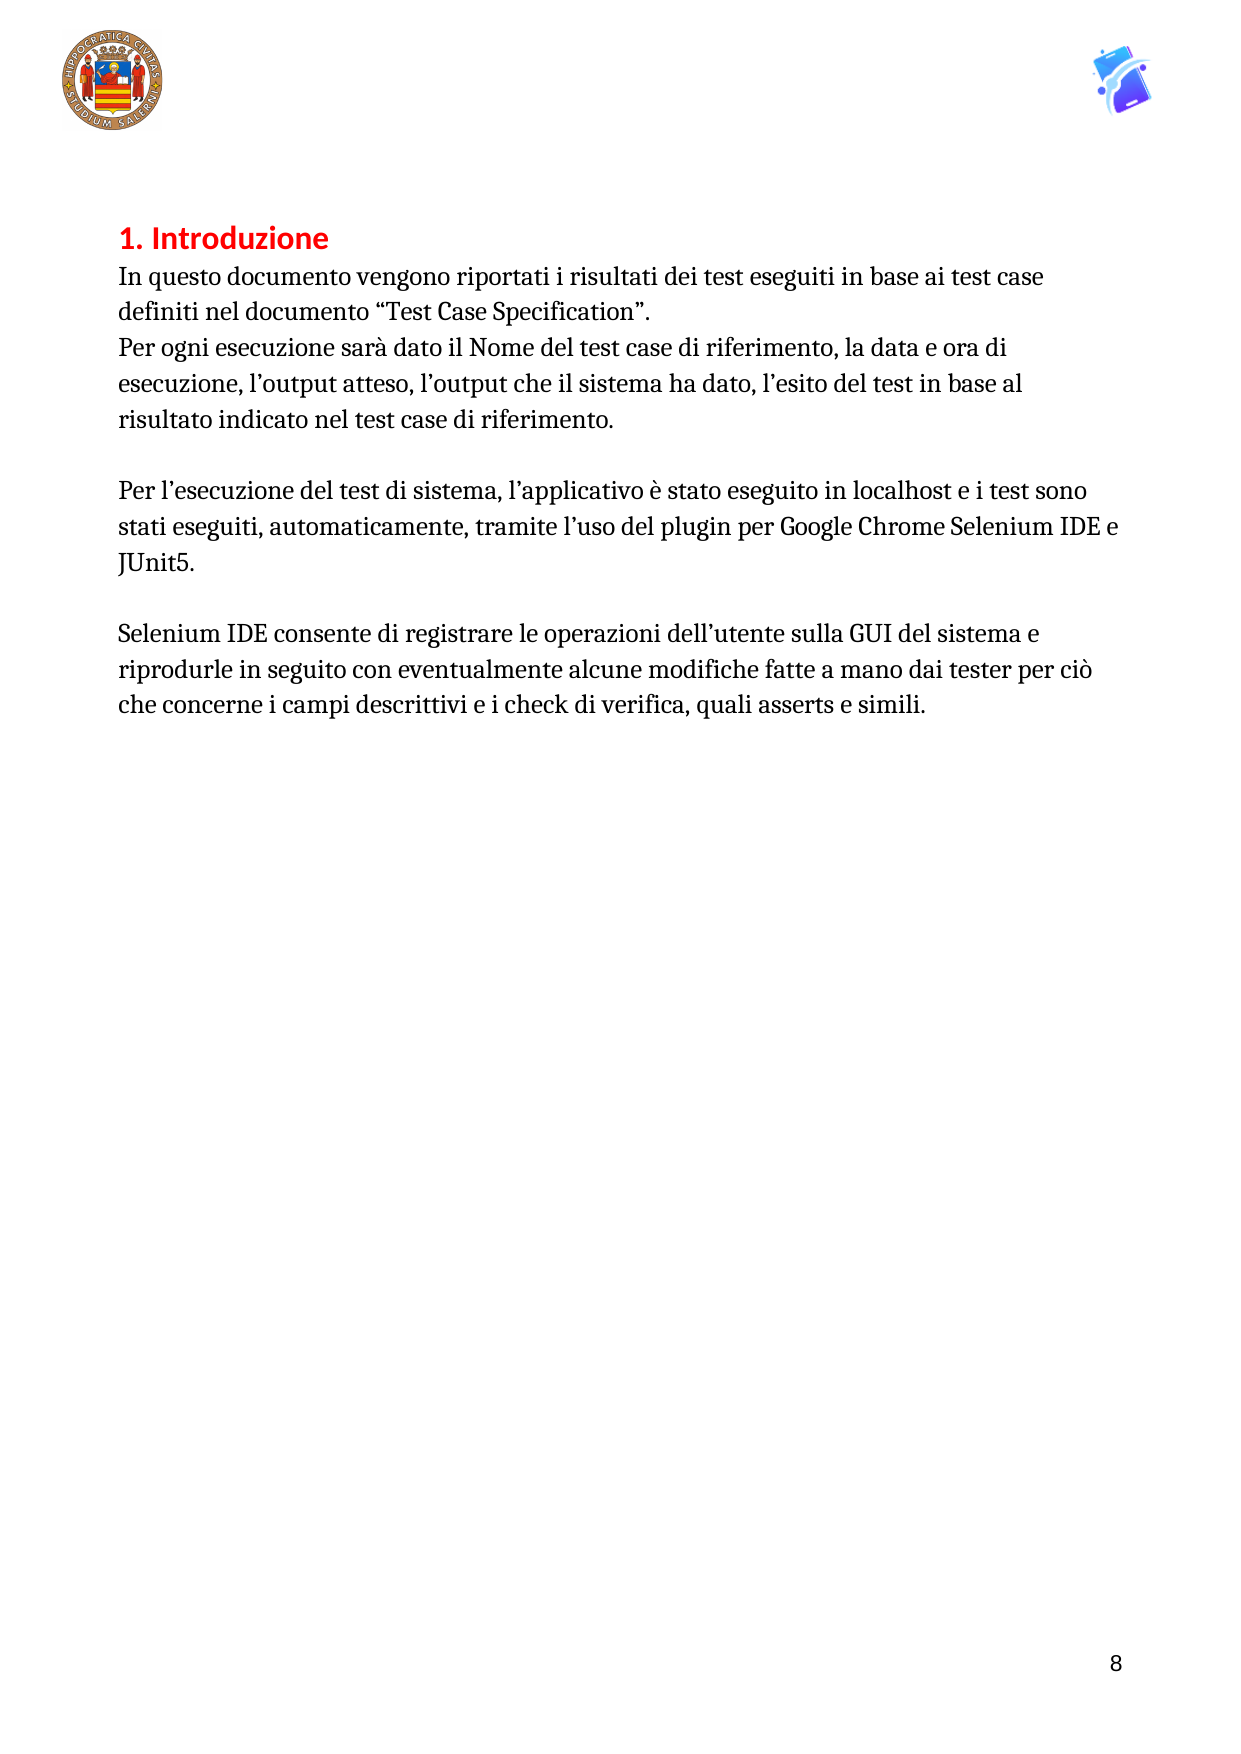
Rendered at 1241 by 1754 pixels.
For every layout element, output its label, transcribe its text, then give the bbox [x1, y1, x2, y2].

text Selenium IDE consente di registrare le operazioni dell’utente sulla GUI del sistema e riprodurle in seguito con eventualmente alcune modifiche fatte a mano dai tester per ciò che concerne i campi descrittivi e i check di verifica, quali asserts e simili. [118, 618, 1122, 721]
picture [1066, 25, 1178, 147]
subtitle 1. Introduzione [118, 217, 1122, 257]
text Per l’esecuzione del test di sistema, l’applicativo è stato eseguito in localhost e i test sono stati eseguiti, automaticamente, tramite l’uso del plugin per Google Chrome Selenium IDE e JUnit5. [118, 475, 1122, 578]
picture [61, 29, 163, 131]
text In questo documento vengono riportati i risultati dei test eseguiti in base ai test case definiti nel documento “Test Case Specification”. [118, 261, 1122, 328]
text Per ogni esecuzione sarà dato il Nome del test case di riferimento, la data e ora di esecuzione, l’output atteso, l’output che il sistema ha dato, l’esito del test in base al risultato indicato nel test case di riferimento. [118, 332, 1122, 435]
